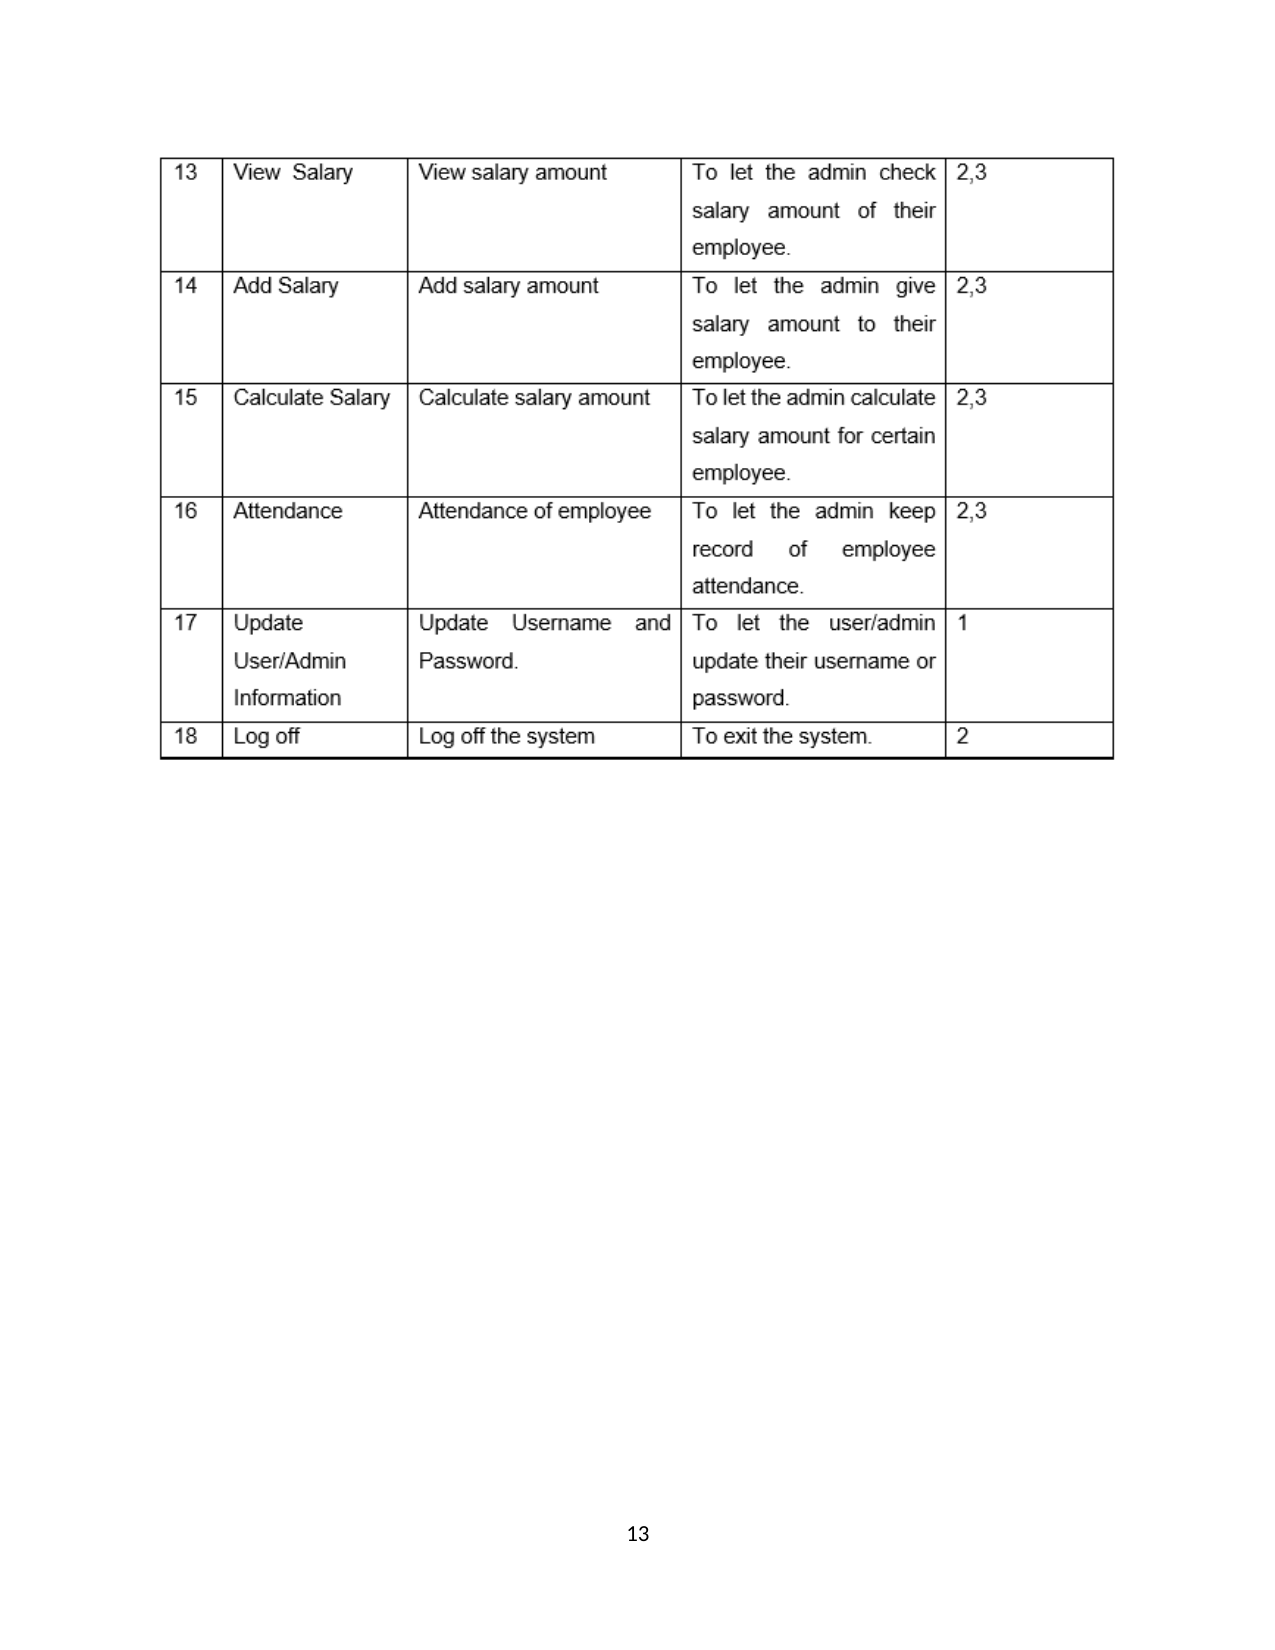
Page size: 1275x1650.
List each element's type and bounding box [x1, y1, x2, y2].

picture [150, 150, 1125, 785]
